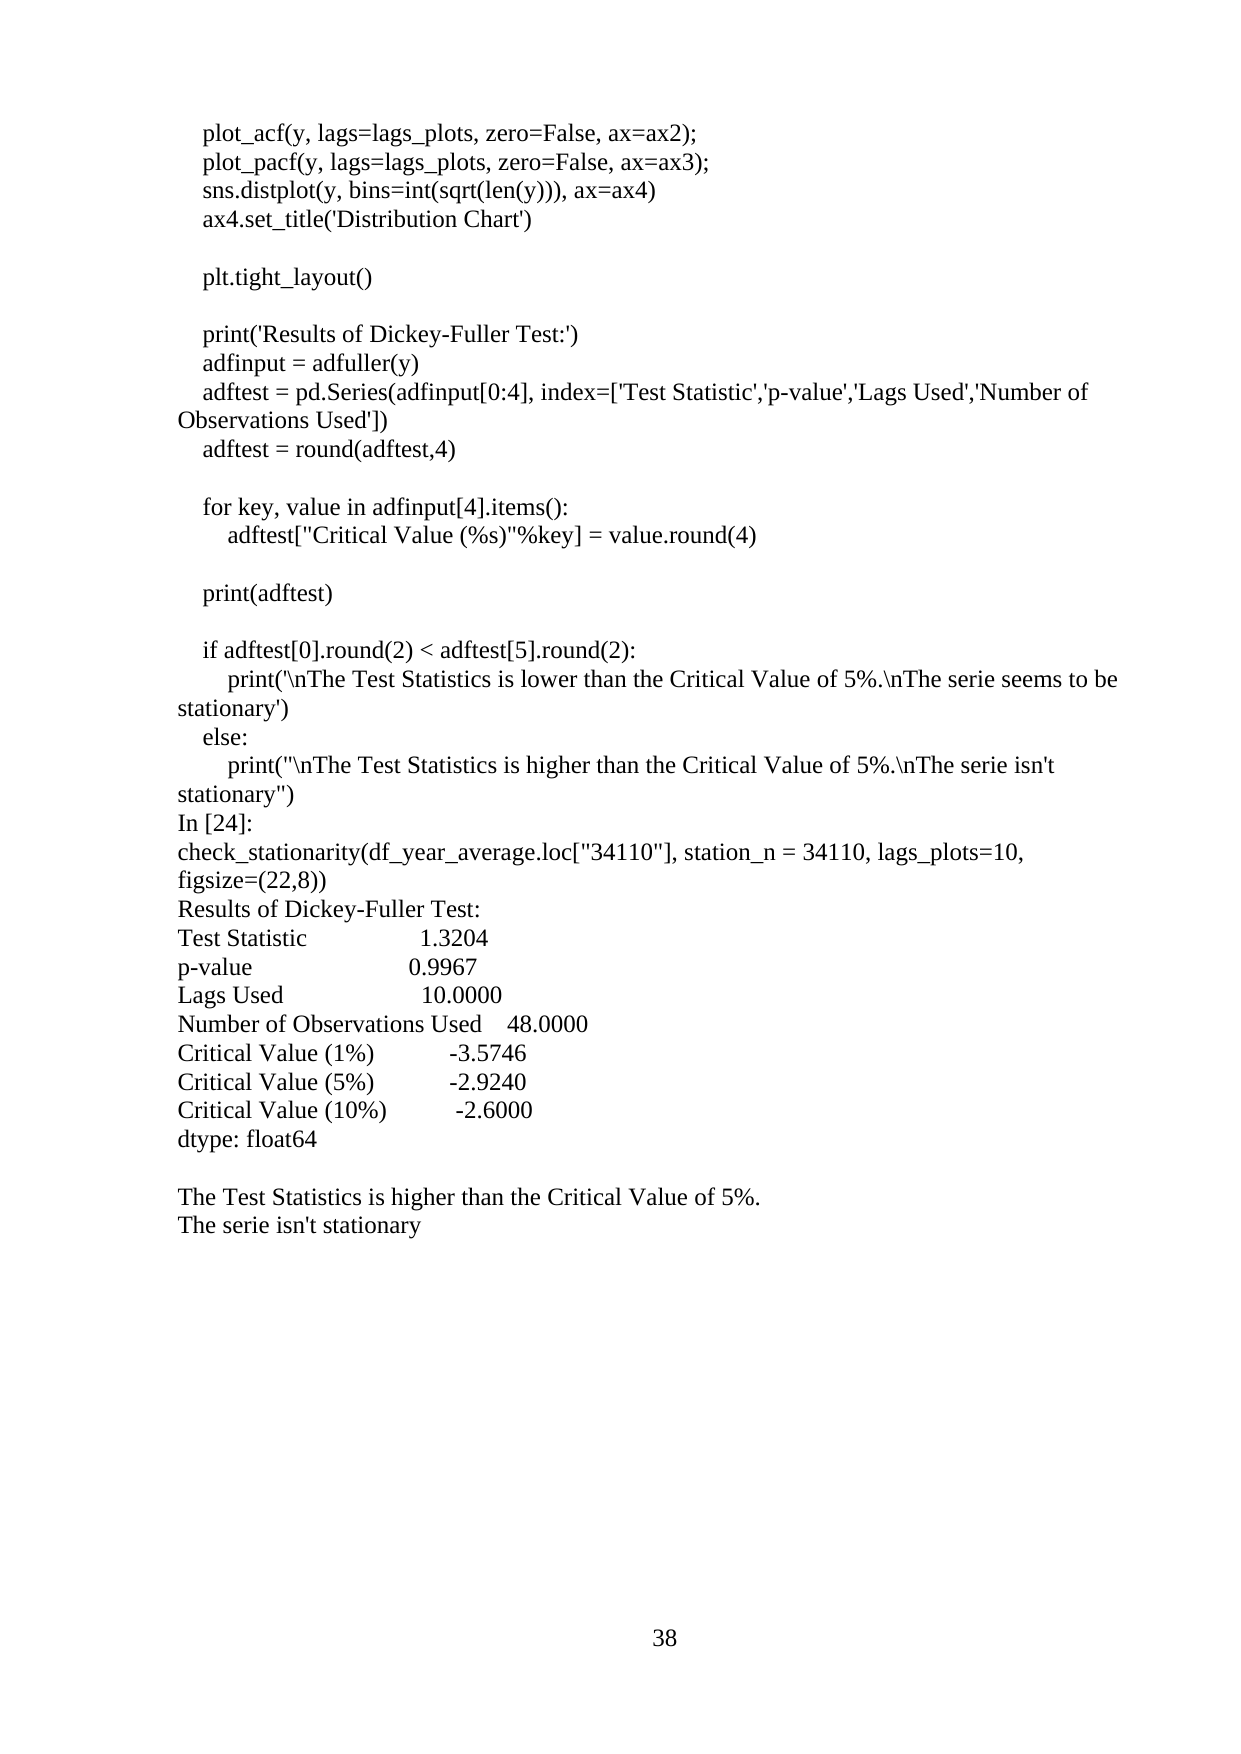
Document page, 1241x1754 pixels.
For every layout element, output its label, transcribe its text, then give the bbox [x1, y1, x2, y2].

text ax4.set_title('Distribution Chart') [177, 204, 1152, 233]
text The Test Statistics is higher than the Critical Value of 5%. [177, 1182, 1152, 1211]
text p-value 0.9967 [177, 952, 1152, 981]
text Test Statistic 1.3204 [177, 923, 1152, 952]
text Results of Dickey-Fuller Test: [177, 894, 1152, 923]
text adftest = pd.Series(adfinput[0:4], index=['Test Statistic','p-value','Lags Used','Number of Observations Used']) [177, 377, 1152, 434]
text print("\nThe Test Statistics is higher than the Critical Value of 5%.\nThe serie isn't stationary") [177, 751, 1152, 808]
text print(adftest) [177, 578, 1152, 607]
text The serie isn't stationary [177, 1211, 1152, 1239]
text adfinput = adfuller(y) [177, 348, 1152, 377]
text Lags Used 10.0000 [177, 981, 1152, 1009]
text plot_acf(y, lags=lags_plots, zero=False, ax=ax2); [177, 118, 1152, 147]
text sns.distplot(y, bins=int(sqrt(len(y))), ax=ax4) [177, 176, 1152, 204]
text adftest["Critical Value (%s)"%key] = value.round(4) [177, 521, 1152, 549]
text plot_pacf(y, lags=lags_plots, zero=False, ax=ax3); [177, 147, 1152, 176]
text dtype: float64 [177, 1124, 1152, 1153]
text plt.tight_layout() [177, 262, 1152, 291]
text if adftest[0].round(2) < adftest[5].round(2): [177, 636, 1152, 664]
text Critical Value (10%) -2.6000 [177, 1096, 1152, 1124]
text Critical Value (1%) -3.5746 [177, 1038, 1152, 1067]
text Number of Observations Used 48.0000 [177, 1009, 1152, 1038]
text check_stationarity(df_year_average.loc["34110"], station_n = 34110, lags_plots=10, figsize=(22,8)) [177, 837, 1152, 894]
text print('\nThe Test Statistics is lower than the Critical Value of 5%.\nThe serie seems to be stationary') [177, 664, 1152, 722]
text for key, value in adfinput[4].items(): [177, 492, 1152, 521]
text In [24]: [177, 808, 1152, 837]
text Critical Value (5%) -2.9240 [177, 1067, 1152, 1096]
text else: [177, 722, 1152, 751]
text print('Results of Dickey-Fuller Test:') [177, 319, 1152, 348]
text adftest = round(adftest,4) [177, 434, 1152, 463]
